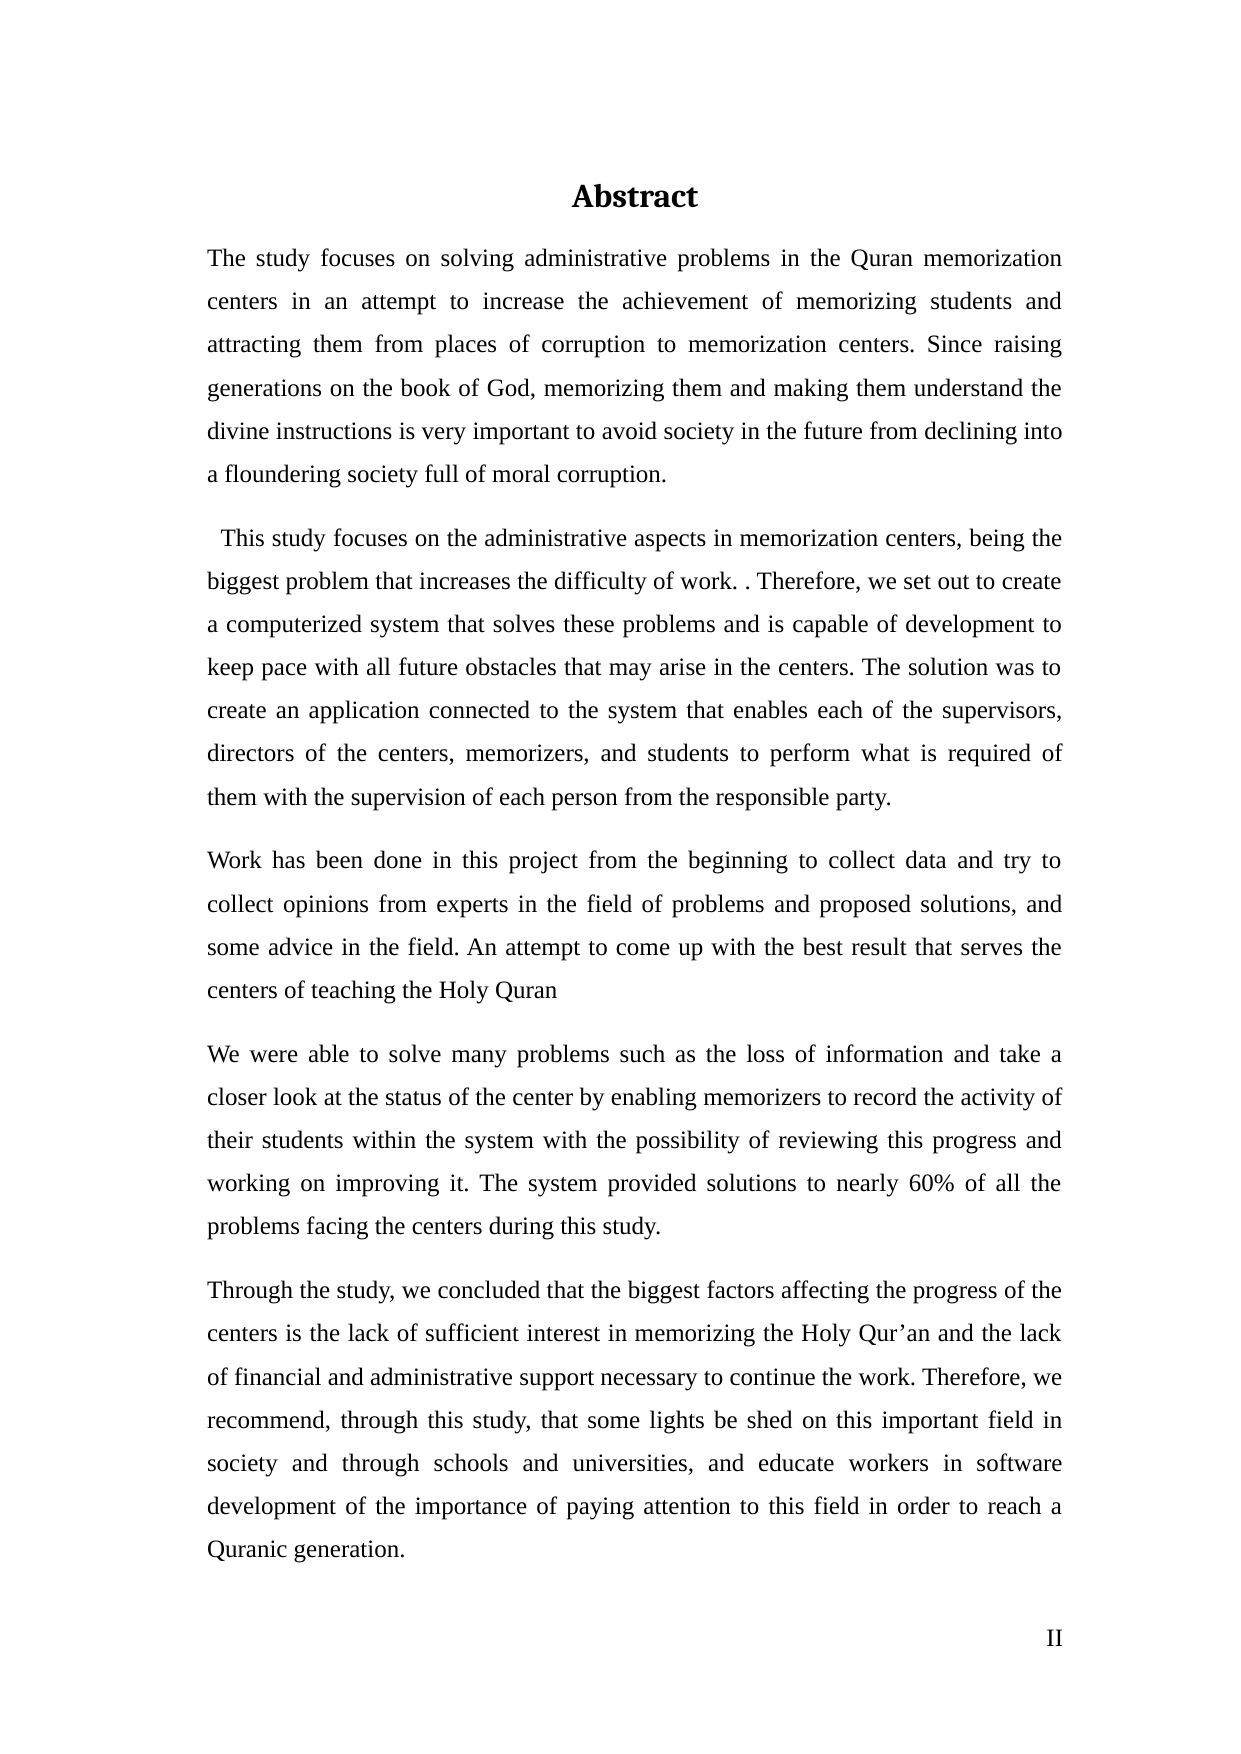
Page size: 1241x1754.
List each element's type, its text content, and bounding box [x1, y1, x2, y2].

text Through the study, we concluded that the biggest factors affecting the progress of the centers is the lack of sufficient interest in memorizing the Holy Qur’an and the lack of financial and administrative support necessary to continue the work. Therefore, we recommend, through this study, that some lights be shed on this important field in society and through schools and universities, and educate workers in software development of the importance of paying attention to this field in order to reach a Quranic generation. [207, 1275, 1063, 1563]
text Work has been done in this project from the beginning to collect data and try to collect opinions from experts in the field of problems and proposed solutions, and some advice in the field. An attempt to come up with the best result that serves the centers of teaching the Holy Quran [207, 846, 1063, 1004]
subtitle Abstract [207, 177, 1063, 216]
text We were able to solve many problems such as the loss of information and take a closer look at the status of the center by enabling memorizers to record the activity of their students within the system with the possibility of reviewing this progress and working on improving it. The system provided solutions to nearly 60% of all the problems facing the centers during this study. [207, 1039, 1063, 1240]
text This study focuses on the administrative aspects in memorization centers, being the biggest problem that increases the difficulty of work. . Therefore, we set out to create a computerized system that solves these problems and is capable of development to keep pace with all future obstacles that may arise in the centers. The solution was to create an application connected to the system that enables each of the supervisors, directors of the centers, memorizers, and students to perform what is required of them with the supervision of each person from the responsible party. [207, 523, 1063, 810]
text The study focuses on solving administrative problems in the Quran memorization centers in an attempt to increase the achievement of memorizing students and attracting them from places of corruption to memorization centers. Since raising generations on the book of God, memorizing them and making them understand the divine instructions is very important to avoid society in the future from declining into a floundering society full of moral corruption. [207, 243, 1063, 488]
